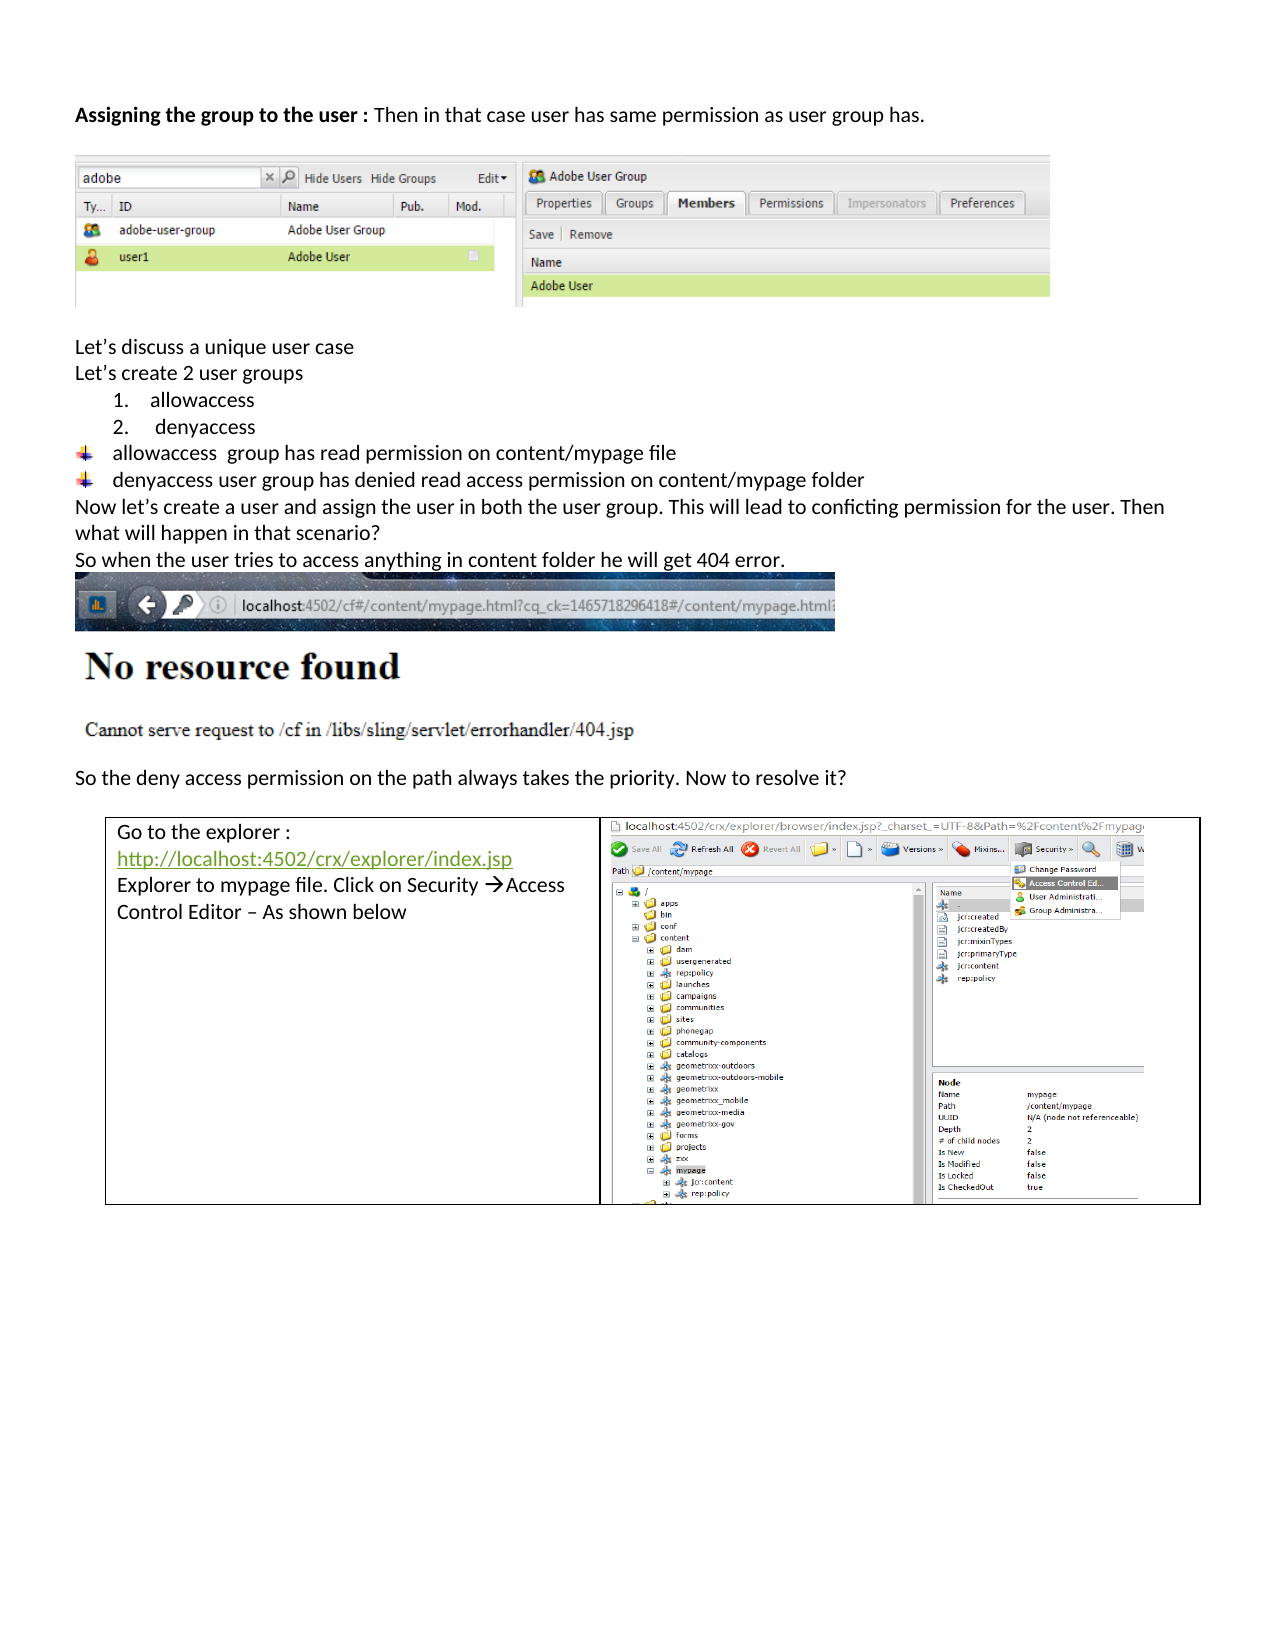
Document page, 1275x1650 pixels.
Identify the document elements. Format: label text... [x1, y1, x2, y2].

text Now let’s create a user and assign the user in both the user group. This will lead to conficting permission for the user. Then what will happen in that scenario? [75, 493, 1200, 546]
table_header [1144, 818, 1199, 1204]
picture [75, 572, 835, 764]
list allowaccess group has read permission on content/mypage file [75, 439, 1200, 466]
text So the deny access permission on the path always takes the priority. Now to resolve it? [75, 764, 1200, 790]
text Let’s discuss a unique user case [75, 333, 1200, 359]
picture [76, 444, 93, 461]
list denyaccess user group has denied read access permission on content/mypage folder [75, 466, 1200, 493]
text So when the user tries to access anything in content folder he will get 404 error. [75, 546, 1200, 573]
picture [76, 470, 93, 488]
picture [75, 155, 1050, 307]
list allowaccess [112, 386, 1200, 413]
text Let’s create 2 user groups [75, 359, 1200, 386]
list denyaccess [112, 413, 1200, 439]
table_header [601, 818, 611, 1204]
picture [611, 818, 1144, 1204]
table_header Go to the explorer : http://localhost:4502/crx/explorer/index.jsp Explorer to mypage file. Click on Security Access Control Editor – As shown below [106, 818, 599, 1204]
text Assigning the group to the user : Then in that case user has same permission as user group has. [75, 102, 1200, 128]
